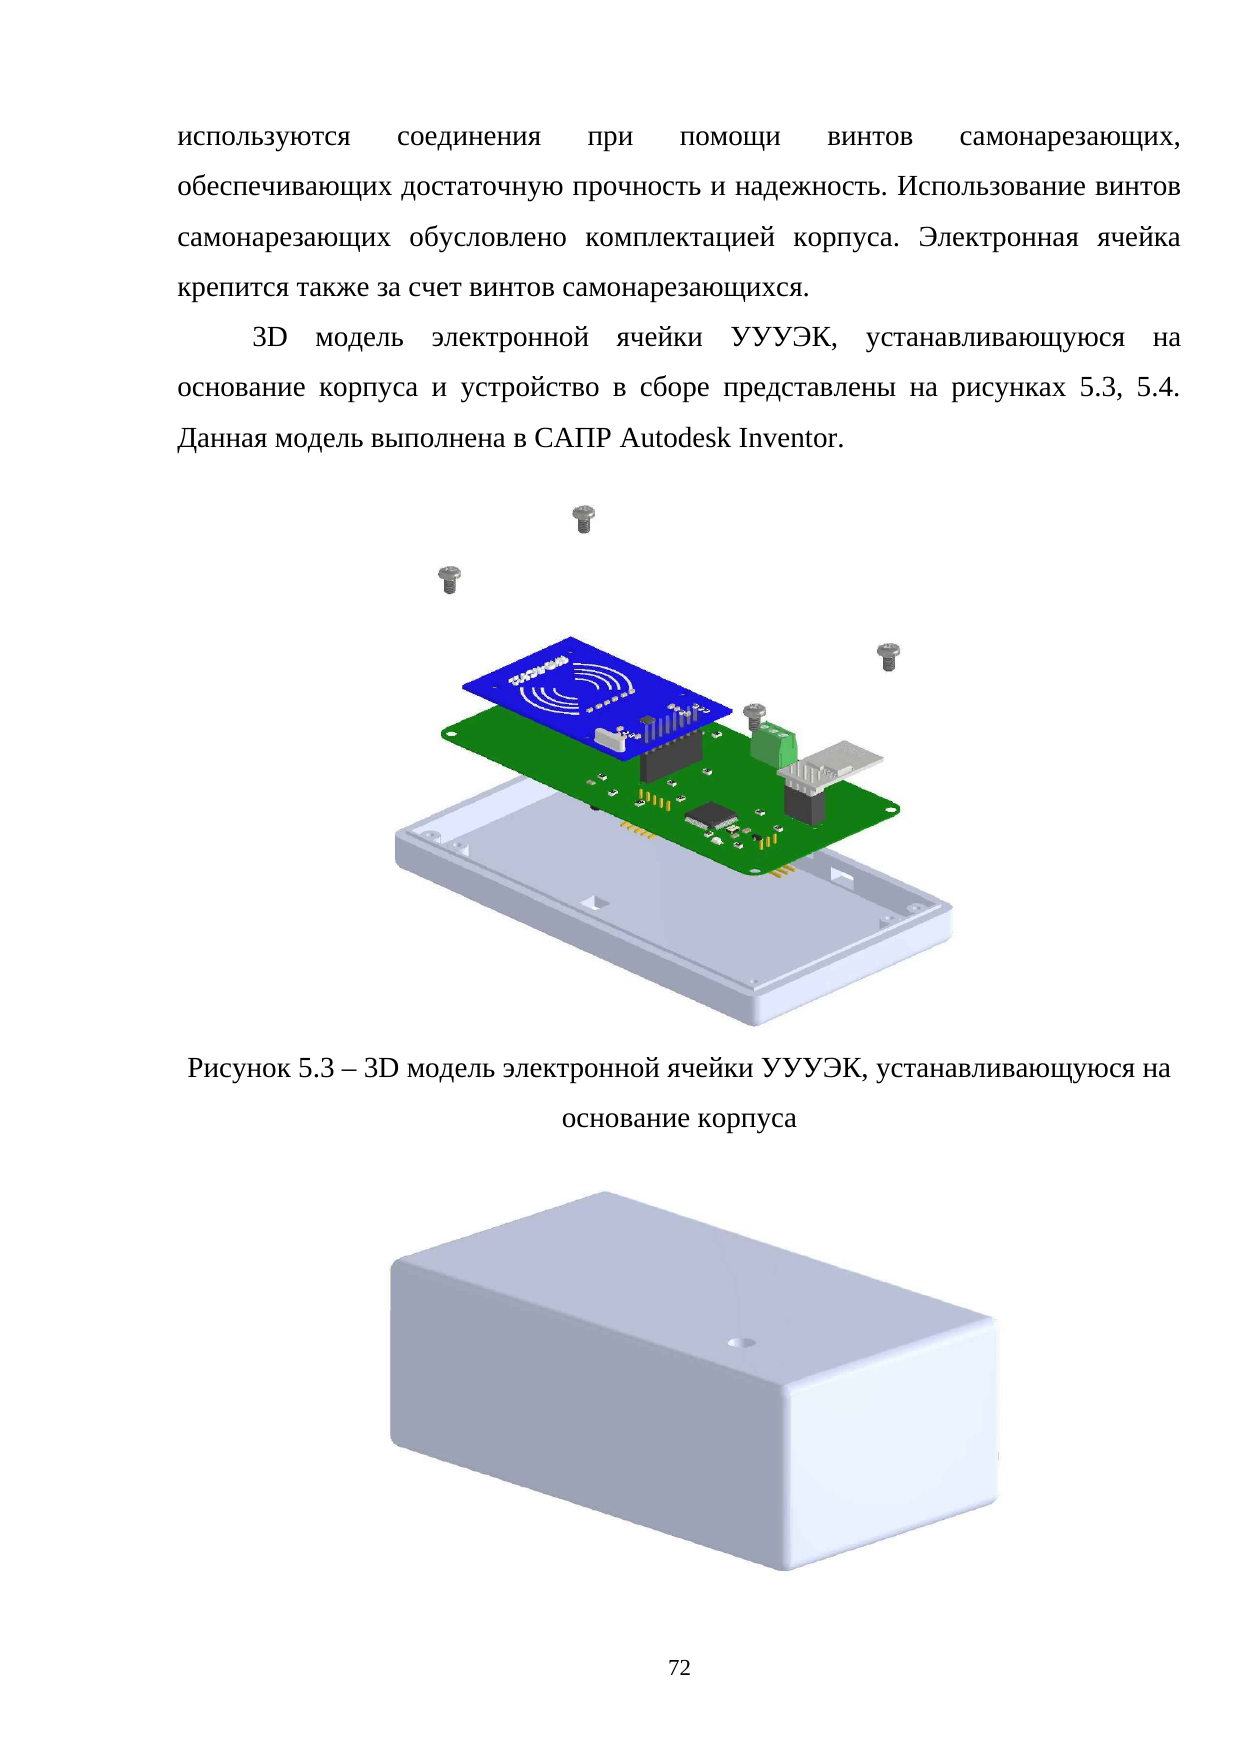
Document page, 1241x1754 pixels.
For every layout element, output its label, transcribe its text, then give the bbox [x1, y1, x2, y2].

text 3D модель электронной ячейки УУУЭК, устанавливающуюся на основание корпуса и устройство в сборе представлены на рисунках 5.3, 5.4. Данная модель выполнена в САПР Autodesk Inventor. [177, 319, 1182, 453]
picture [347, 1150, 1012, 1597]
picture [393, 470, 965, 1037]
text Рисунок 5.3 – 3D модель электронной ячейки УУУЭК, устанавливающуюся на основание корпуса [177, 1050, 1182, 1134]
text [177, 118, 1182, 302]
